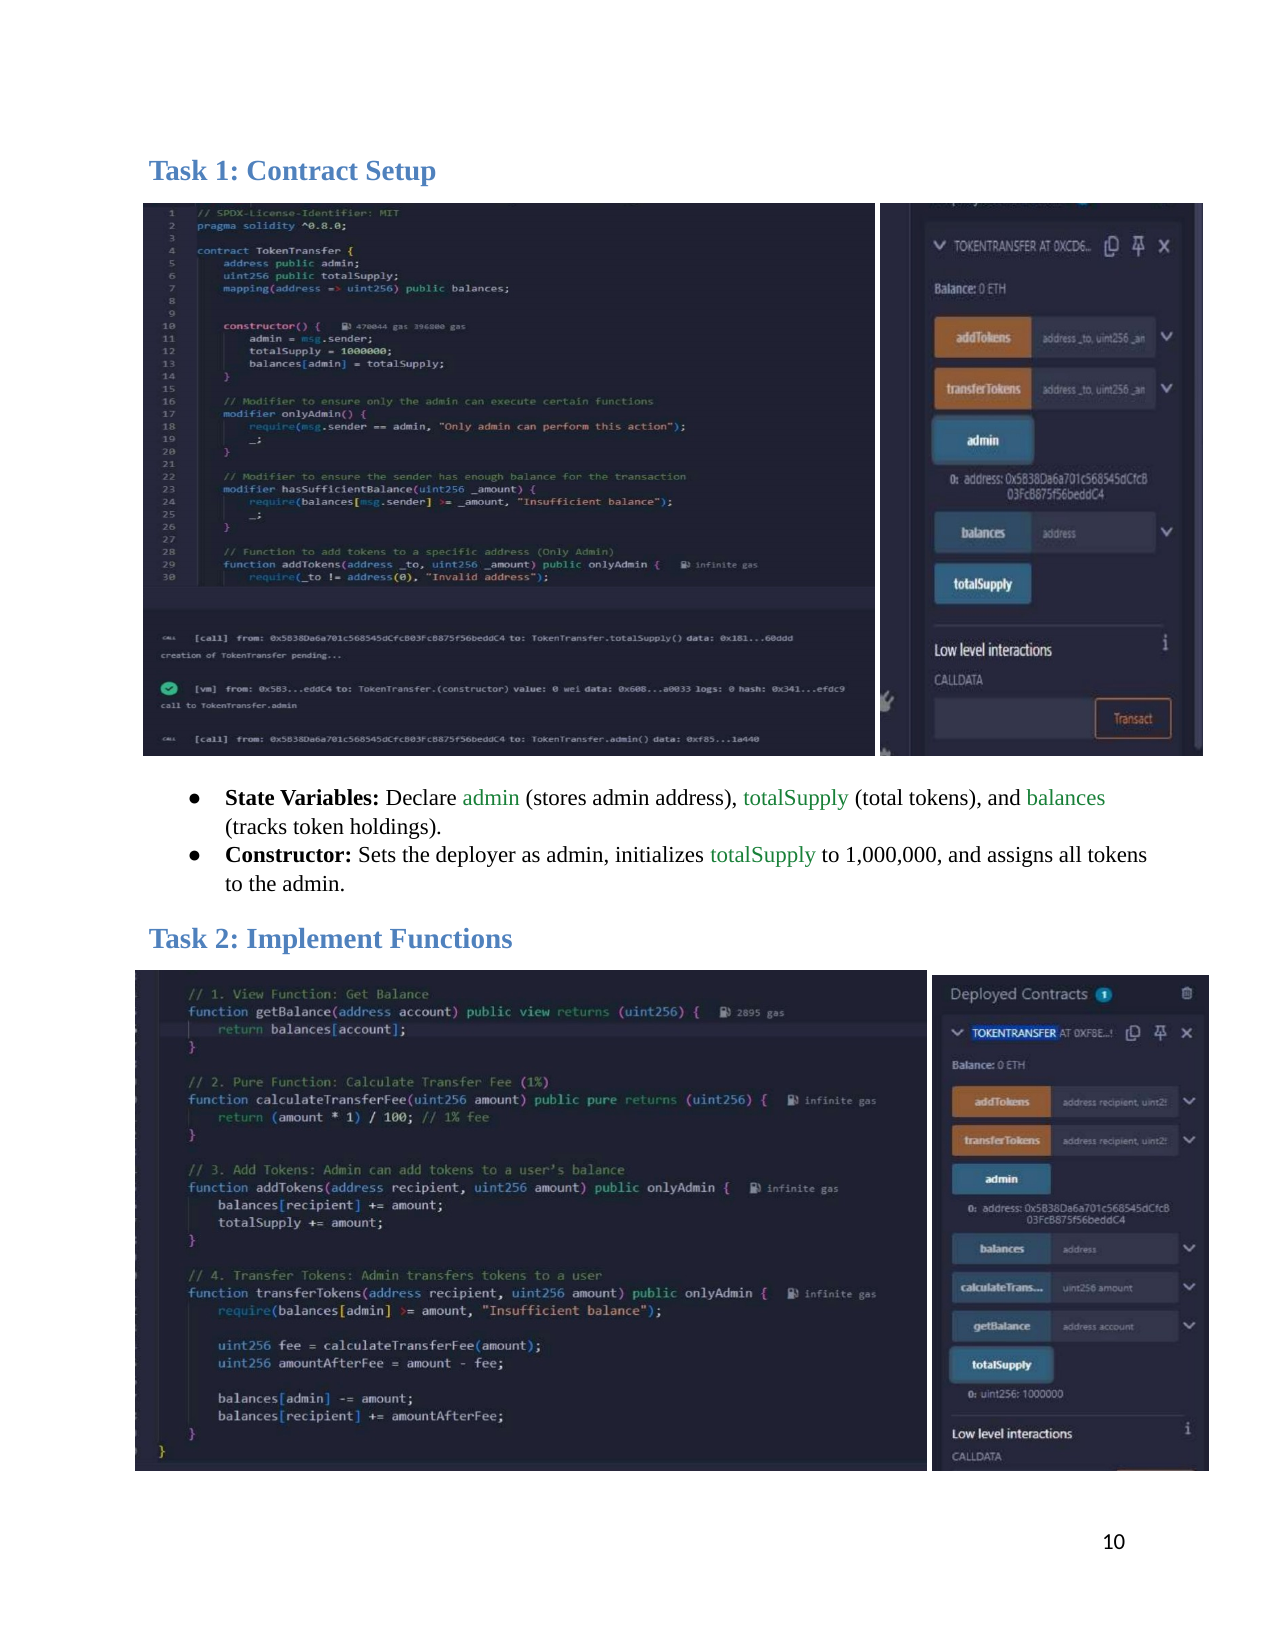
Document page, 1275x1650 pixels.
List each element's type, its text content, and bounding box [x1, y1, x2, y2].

picture [143, 203, 875, 756]
list State Variables: Declare admin (stores admin address), totalSupply (total tokens), and balances (tracks token holdings). [187, 783, 1160, 840]
subtitle Task 2: Implement Functions [148, 921, 631, 955]
list Constructor: Sets the deployer as admin, initializes totalSupply to 1,000,000, and assigns all tokens to the admin. [187, 843, 1160, 897]
picture [932, 975, 1209, 1471]
subtitle Task 1: Contract Setup [148, 153, 631, 187]
picture [880, 203, 1203, 756]
picture [135, 970, 927, 1471]
